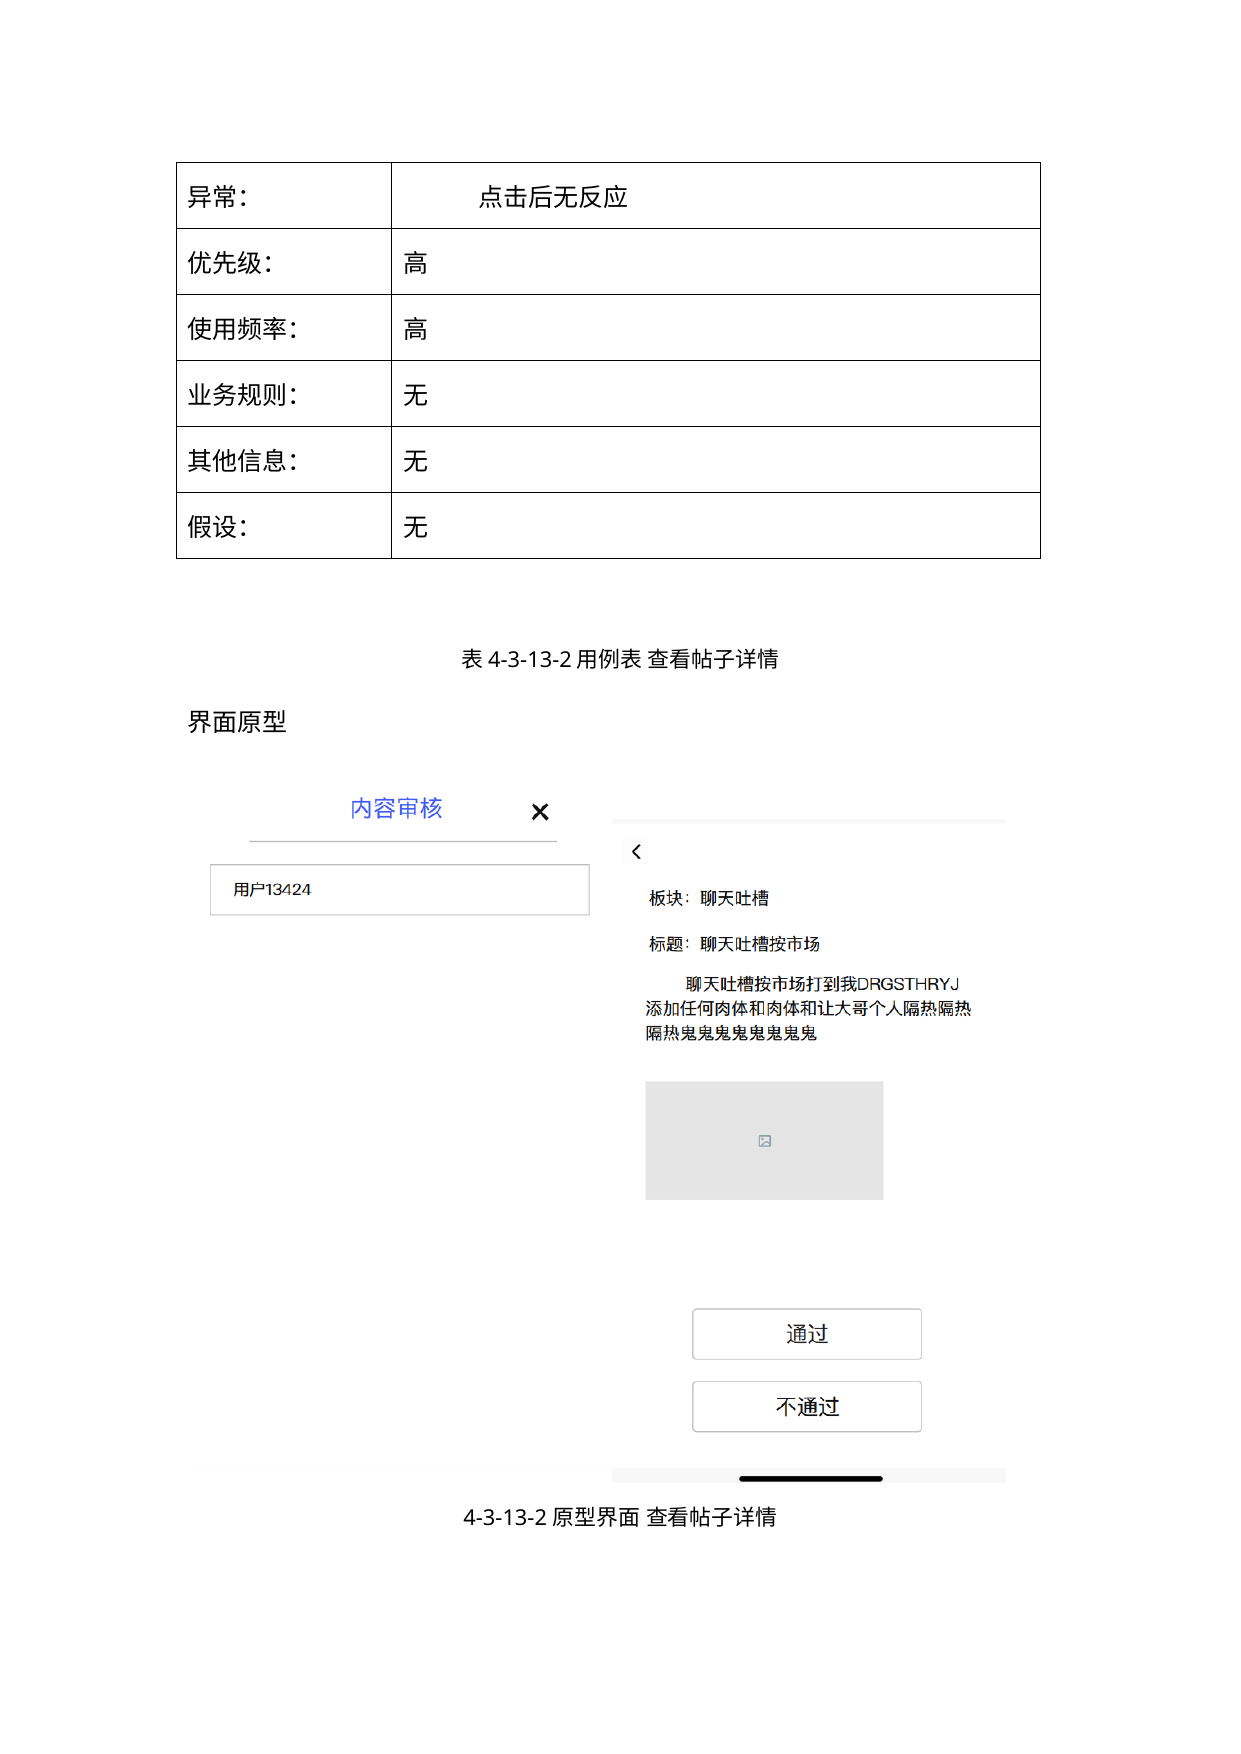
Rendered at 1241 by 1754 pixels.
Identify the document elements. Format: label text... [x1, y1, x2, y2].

table_cell 假设： [177, 493, 391, 558]
text 界面原型 [187, 689, 1053, 754]
table_cell 点击后无反应 [392, 163, 1040, 228]
table_cell 无 [392, 493, 1040, 558]
table_cell 高 [392, 229, 1040, 294]
text 表4-3-13-2用例表 查看帖子详情 [187, 641, 1053, 674]
table_cell 使用频率： [177, 295, 391, 360]
text 4-3-13-2 原型界面 查看帖子详情 [187, 1500, 1053, 1532]
table_cell 异常： [177, 163, 391, 228]
table_cell 无 [392, 427, 1040, 492]
table_cell 优先级： [177, 229, 391, 294]
picture [187, 775, 1007, 1483]
table_cell 高 [392, 295, 1040, 360]
table_cell 业务规则： [177, 361, 391, 426]
table_cell 无 [392, 361, 1040, 426]
table_cell 其他信息： [177, 427, 391, 492]
